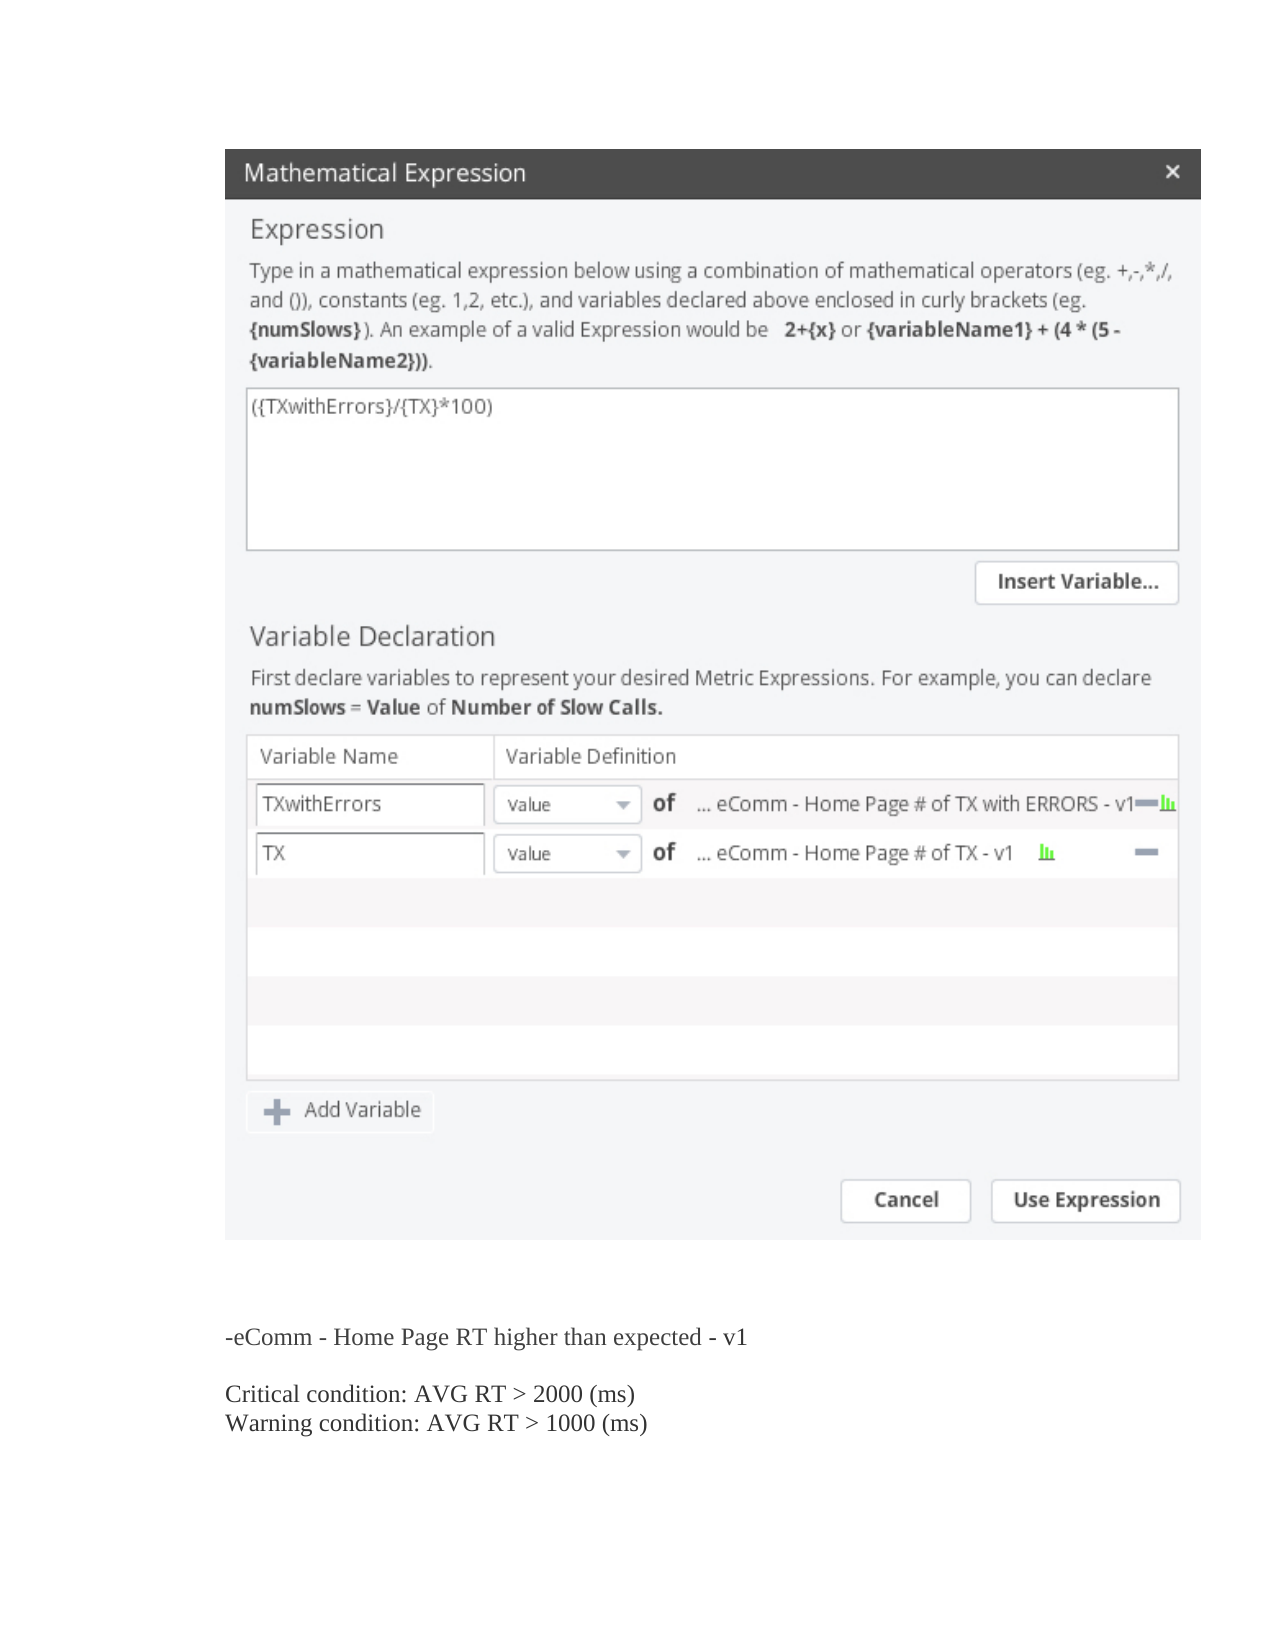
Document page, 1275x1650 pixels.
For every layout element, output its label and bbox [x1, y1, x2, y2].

list [187, 150, 1125, 1466]
picture [225, 149, 1201, 1240]
